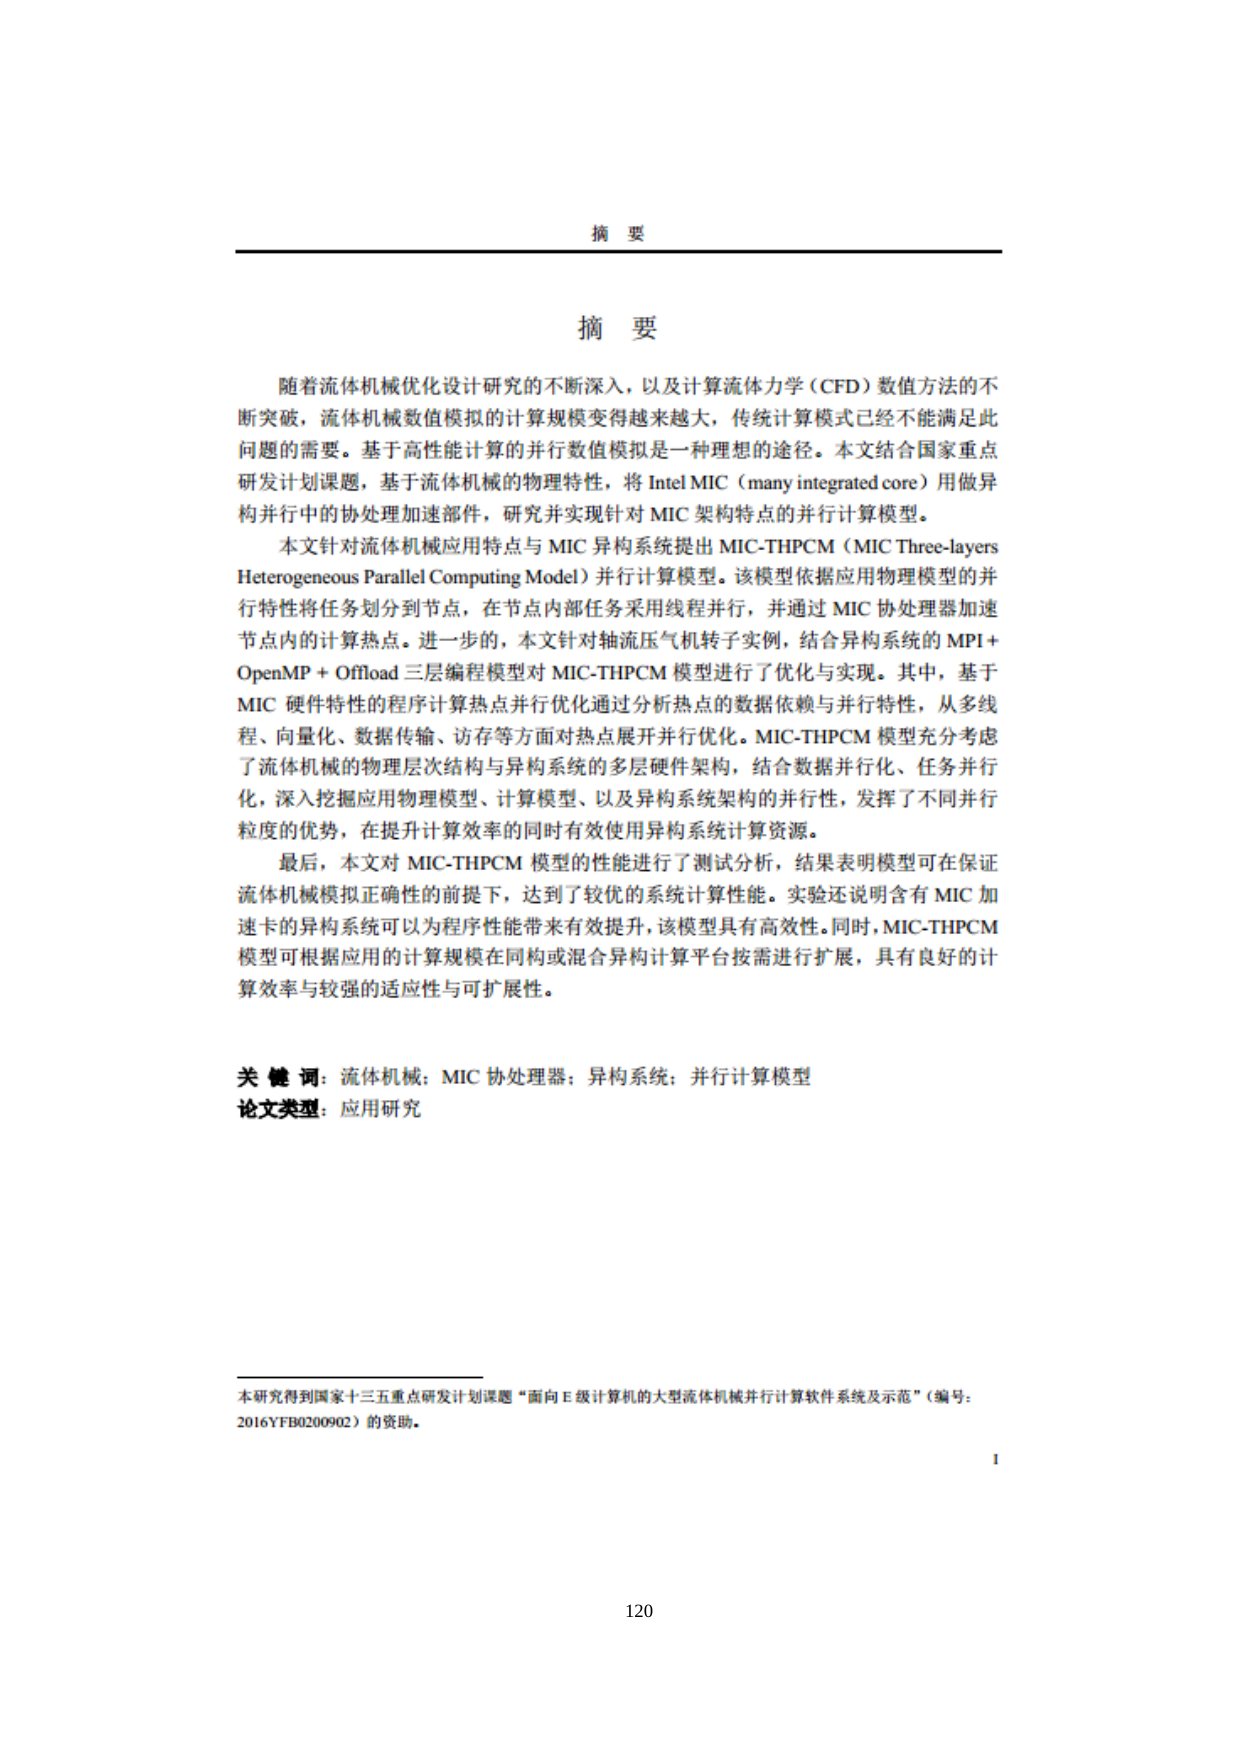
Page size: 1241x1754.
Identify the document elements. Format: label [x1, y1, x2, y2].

picture [165, 161, 1074, 1505]
